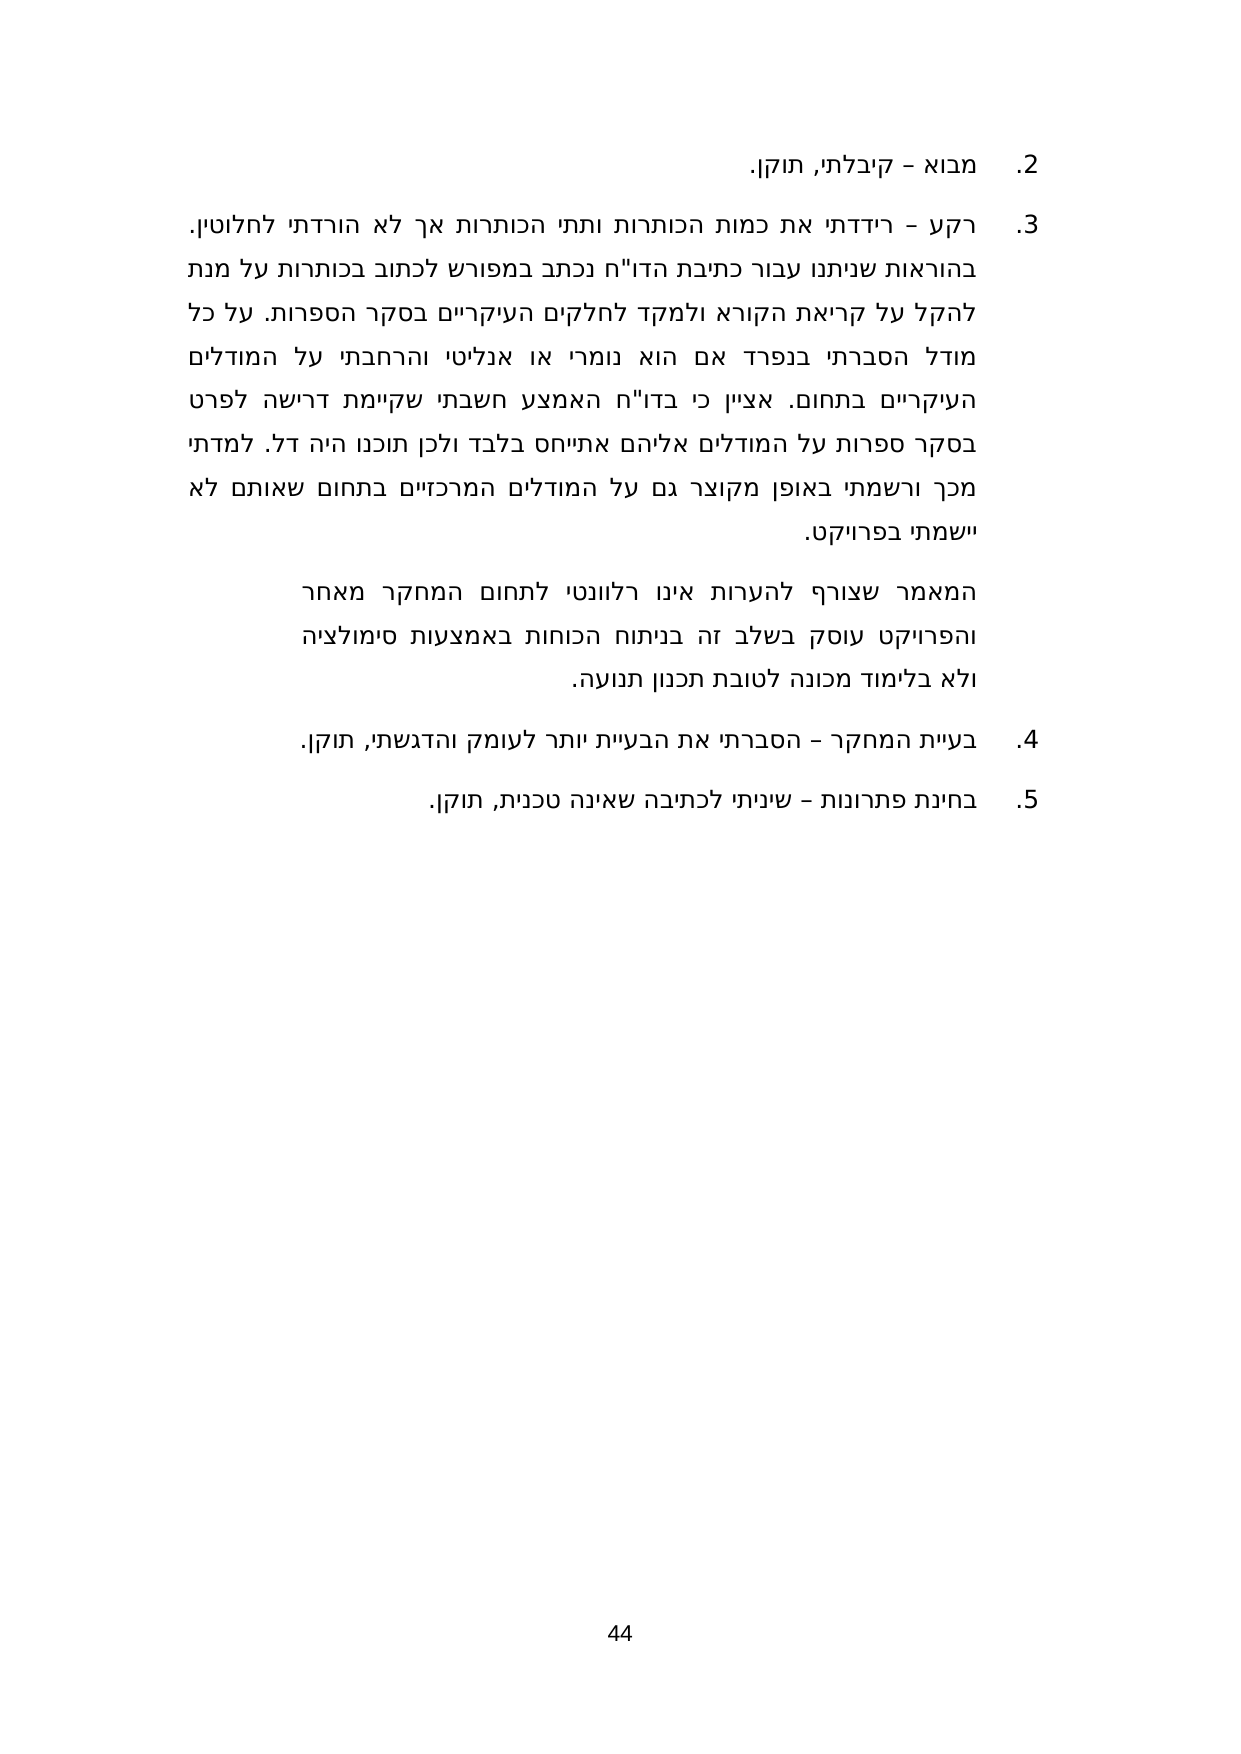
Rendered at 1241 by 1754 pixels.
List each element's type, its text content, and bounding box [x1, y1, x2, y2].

text המאמר שצורף להערות אינו רלוונטי לתחום המחקר מאחר והפרויקט עוסק בשלב זה בניתוח הכוחות באמצעות סימולציה ולא בלימוד מכונה לטובת תכנון תנועה. [301, 577, 978, 694]
list בחינת פתרונות – שיניתי לכתיבה שאינה טכנית, תוקן. [187, 785, 1015, 814]
list מבוא – קיבלתי, תוקן. [187, 150, 1015, 179]
list רקע – רידדתי את כמות הכותרות ותתי הכותרות אך לא הורדתי לחלוטין. בהוראות שניתנו עבור כתיבת הדו"ח נכתב במפורש לכתוב בכותרות על מנת להקל על קריאת הקורא ולמקד לחלקים העיקריים בסקר הספרות. על כל מודל הסברתי בנפרד אם הוא נומרי או אנליטי והרחבתי על המודלים העיקריים בתחום. אציין כי בדו"ח האמצע חשבתי שקיימת דרישה לפרט בסקר ספרות על המודלים אליהם אתייחס בלבד ולכן תוכנו היה דל. למדתי מכך ורשמתי באופן מקוצר גם על המודלים המרכזיים בתחום שאותם לא יישמתי בפרויקט. [187, 210, 1015, 546]
list בעיית המחקר – הסברתי את הבעיית יותר לעומק והדגשתי, תוקן. [187, 725, 1015, 754]
